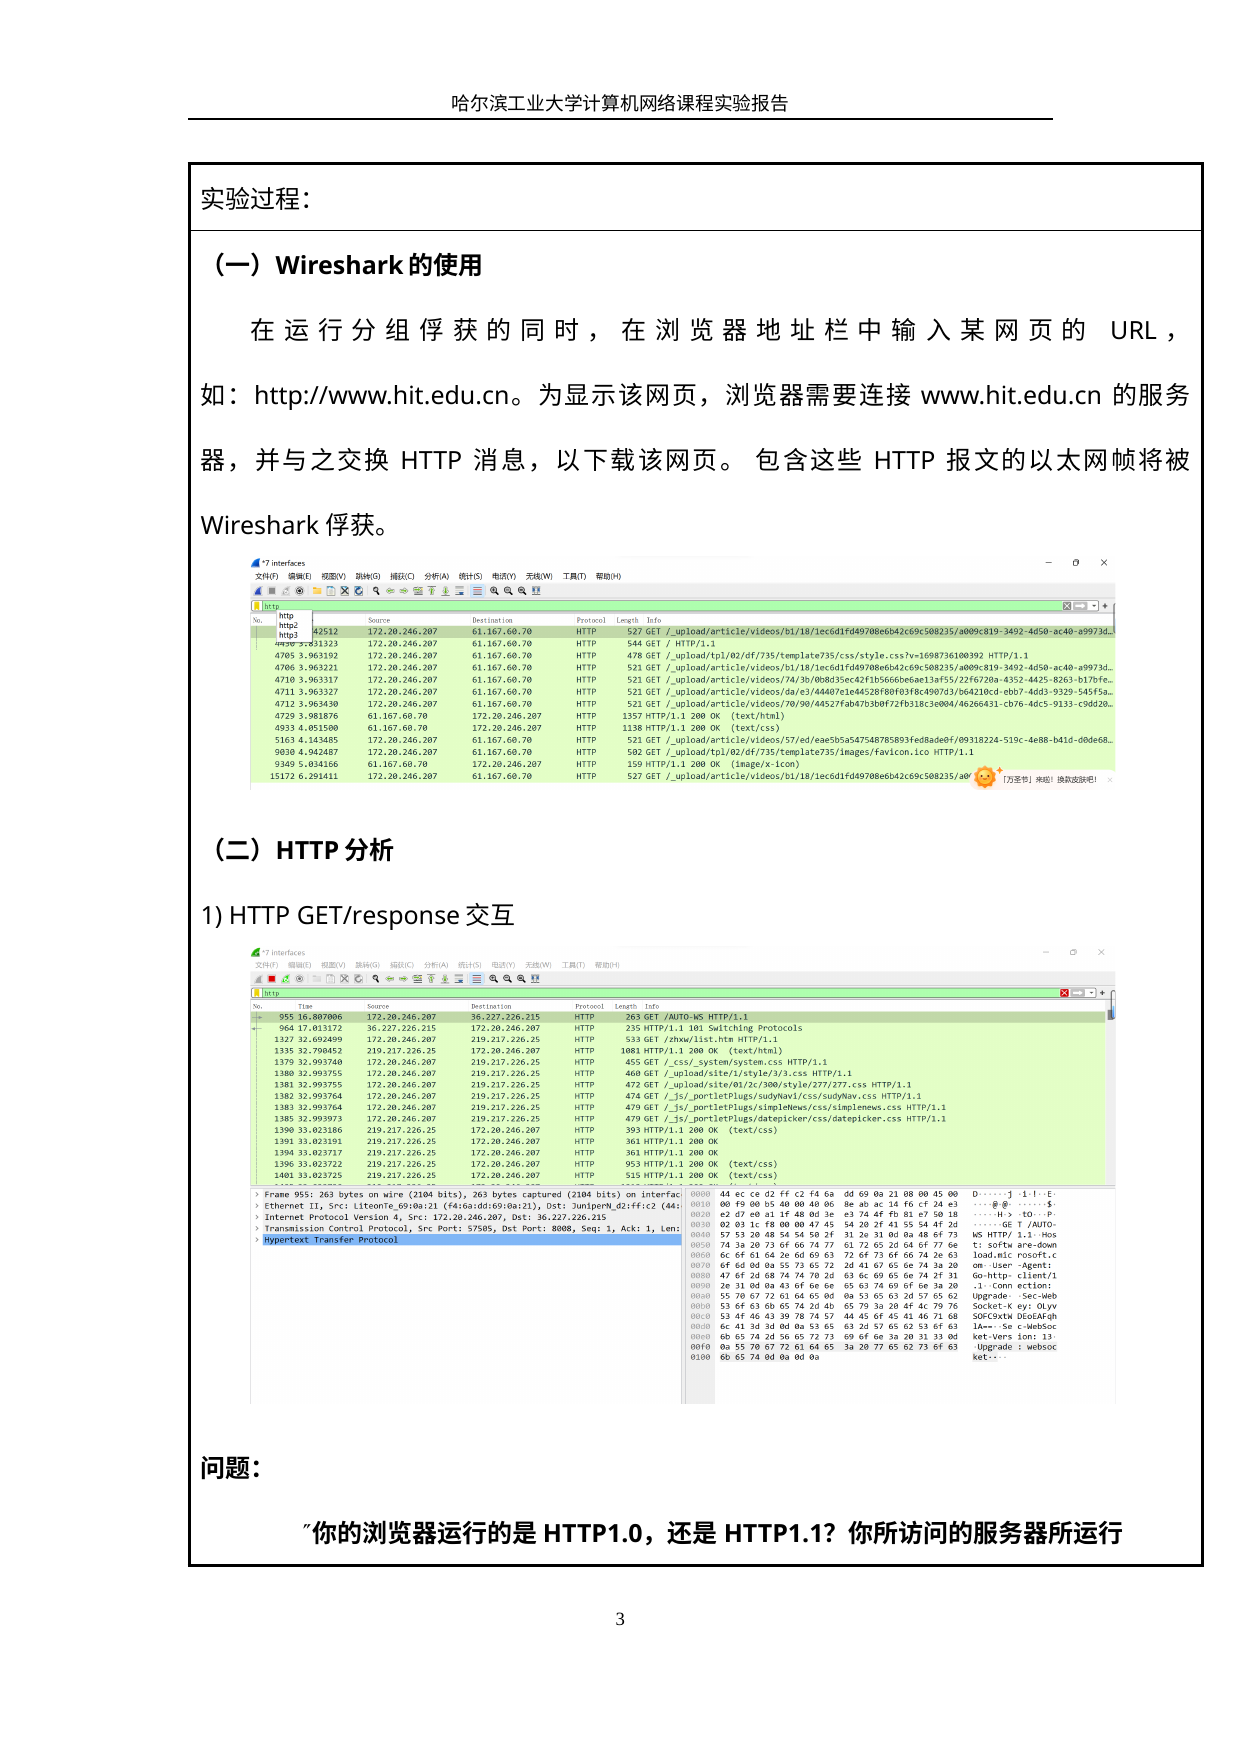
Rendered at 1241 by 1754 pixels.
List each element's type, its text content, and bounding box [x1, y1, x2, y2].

picture [250, 556, 1116, 790]
picture [250, 946, 1116, 1404]
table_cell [191, 231, 1201, 1564]
table_cell 实验过程： [191, 165, 1201, 230]
